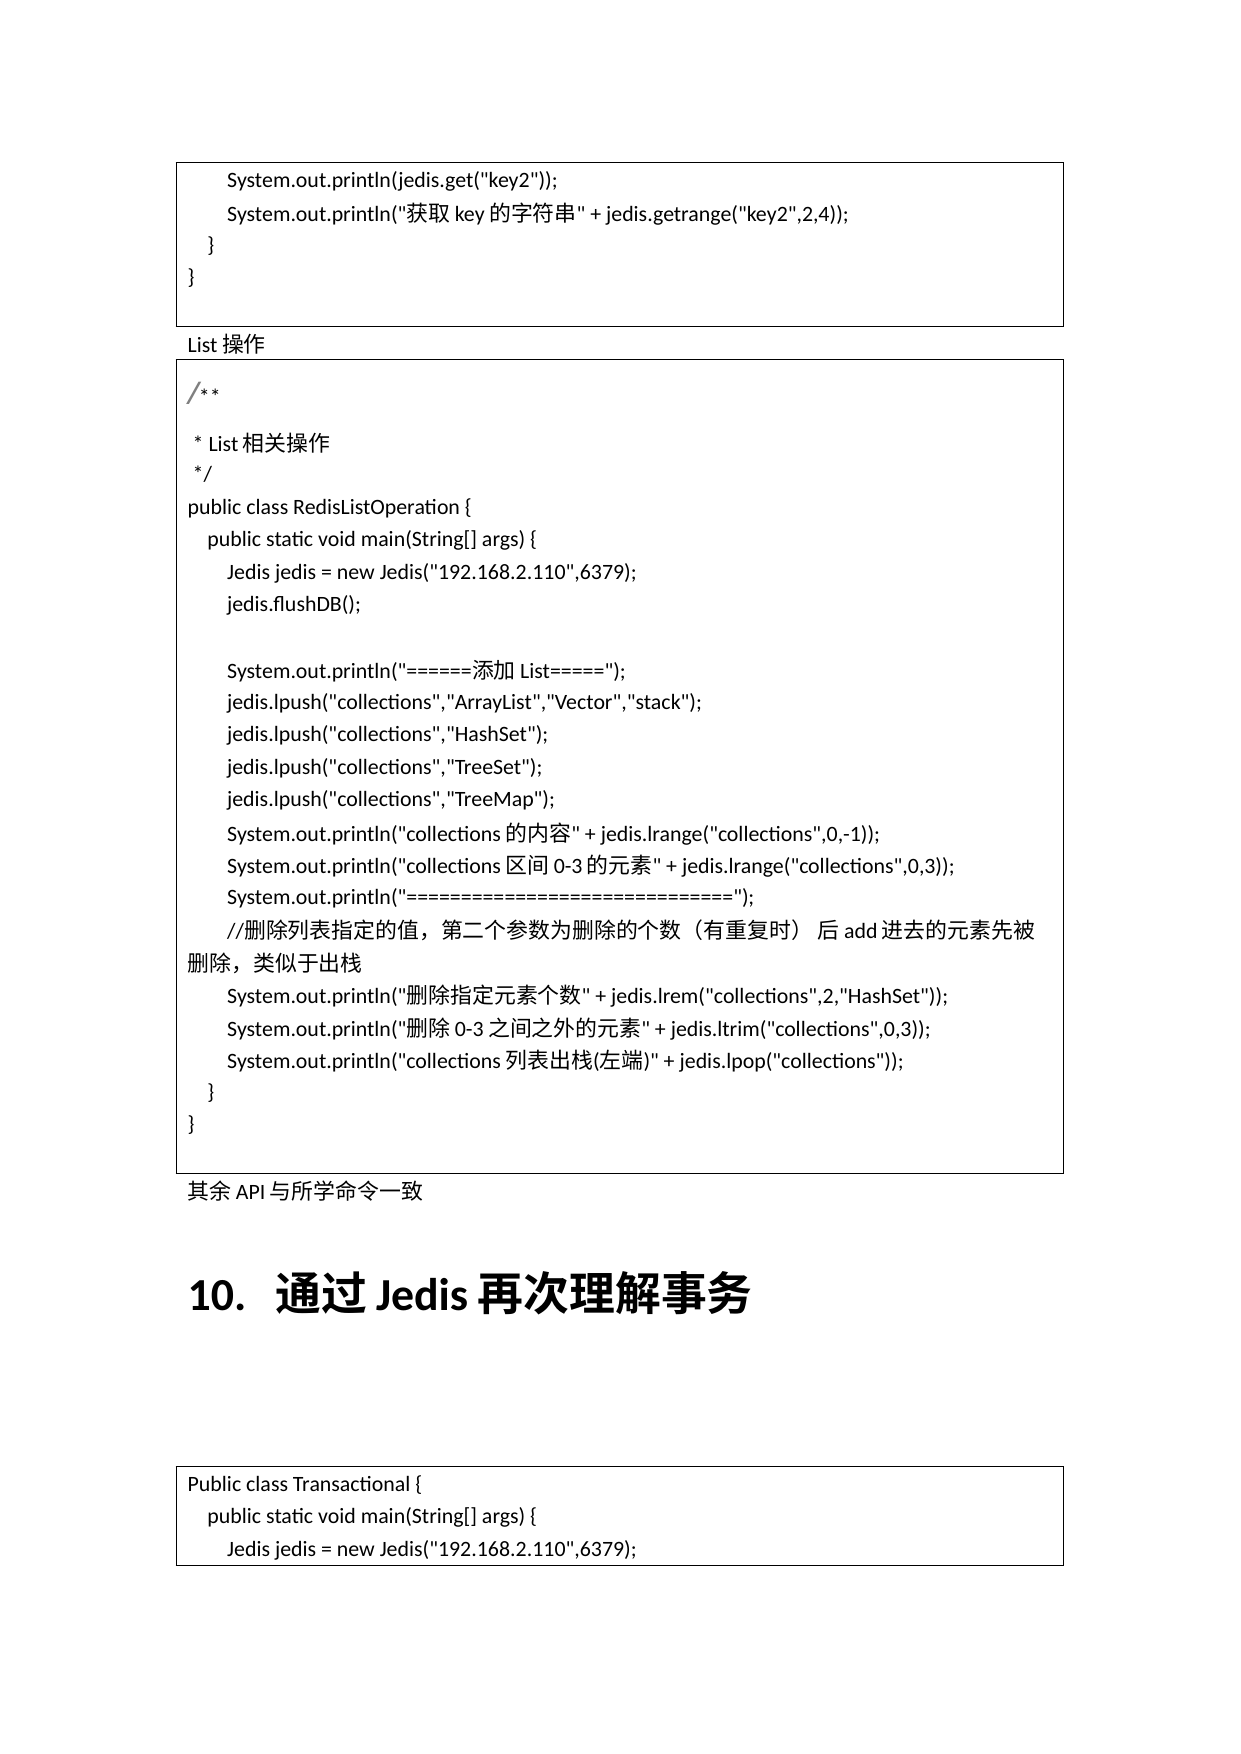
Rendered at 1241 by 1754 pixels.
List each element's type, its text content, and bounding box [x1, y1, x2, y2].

table_header /** * List相关操作 */ public class RedisListOperation { public static void main(String[] args) { Jedis jedis = new Jedis("192.168.2.110",6379); jedis.flushDB(); System.out.println("======添加List====="); jedis.lpush("collections","ArrayList","Vector","stack"); jedis.lpush("collections","HashSet"); jedis.lpush("collections","TreeSet"); jedis.lpush("collections","TreeMap"); System.out.println("collections的内容" + jedis.lrange("collections",0,-1)); System.out.println("collections区间0-3的元素" + jedis.lrange("collections",0,3)); System.out.println("=============================="); //删除列表指定的值，第二个参数为删除的个数（有重复时） 后add进去的元素先被删除，类似于出栈 System.out.println("删除指定元素个数" + jedis.lrem("collections",2,"HashSet")); System.out.println("删除0-3之间之外的元素" + jedis.ltrim("collections",0,3)); System.out.println("collections列表出栈(左端)" + jedis.lpop("collections")); } } [177, 360, 1063, 1173]
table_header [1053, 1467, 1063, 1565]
text List操作 [187, 327, 1053, 359]
subtitle 通过Jedis再次理解事务 [187, 1242, 1053, 1339]
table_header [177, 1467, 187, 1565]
text 其余API与所学命令一致 [187, 1174, 1053, 1206]
